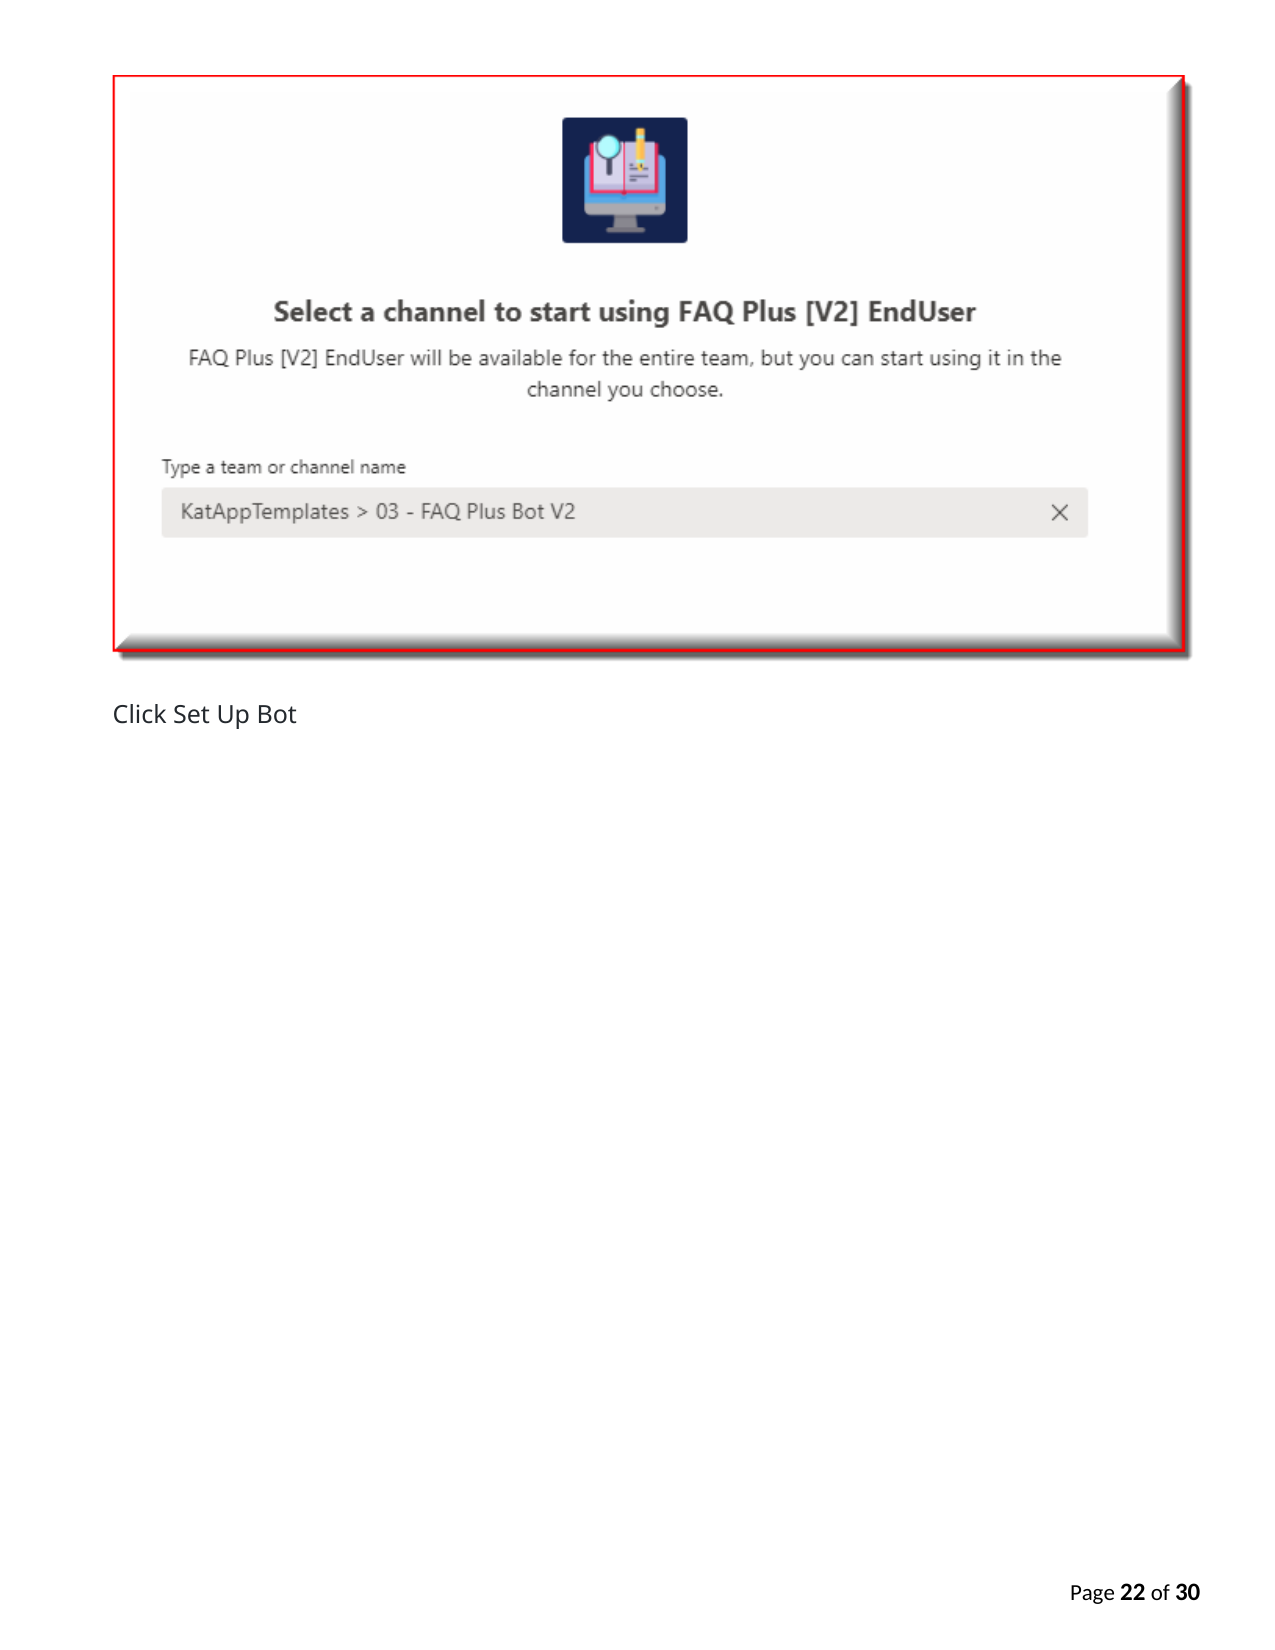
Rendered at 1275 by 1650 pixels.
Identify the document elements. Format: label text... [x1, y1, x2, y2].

text Click Set Up Bot [112, 696, 1200, 730]
picture [112, 75, 1200, 668]
